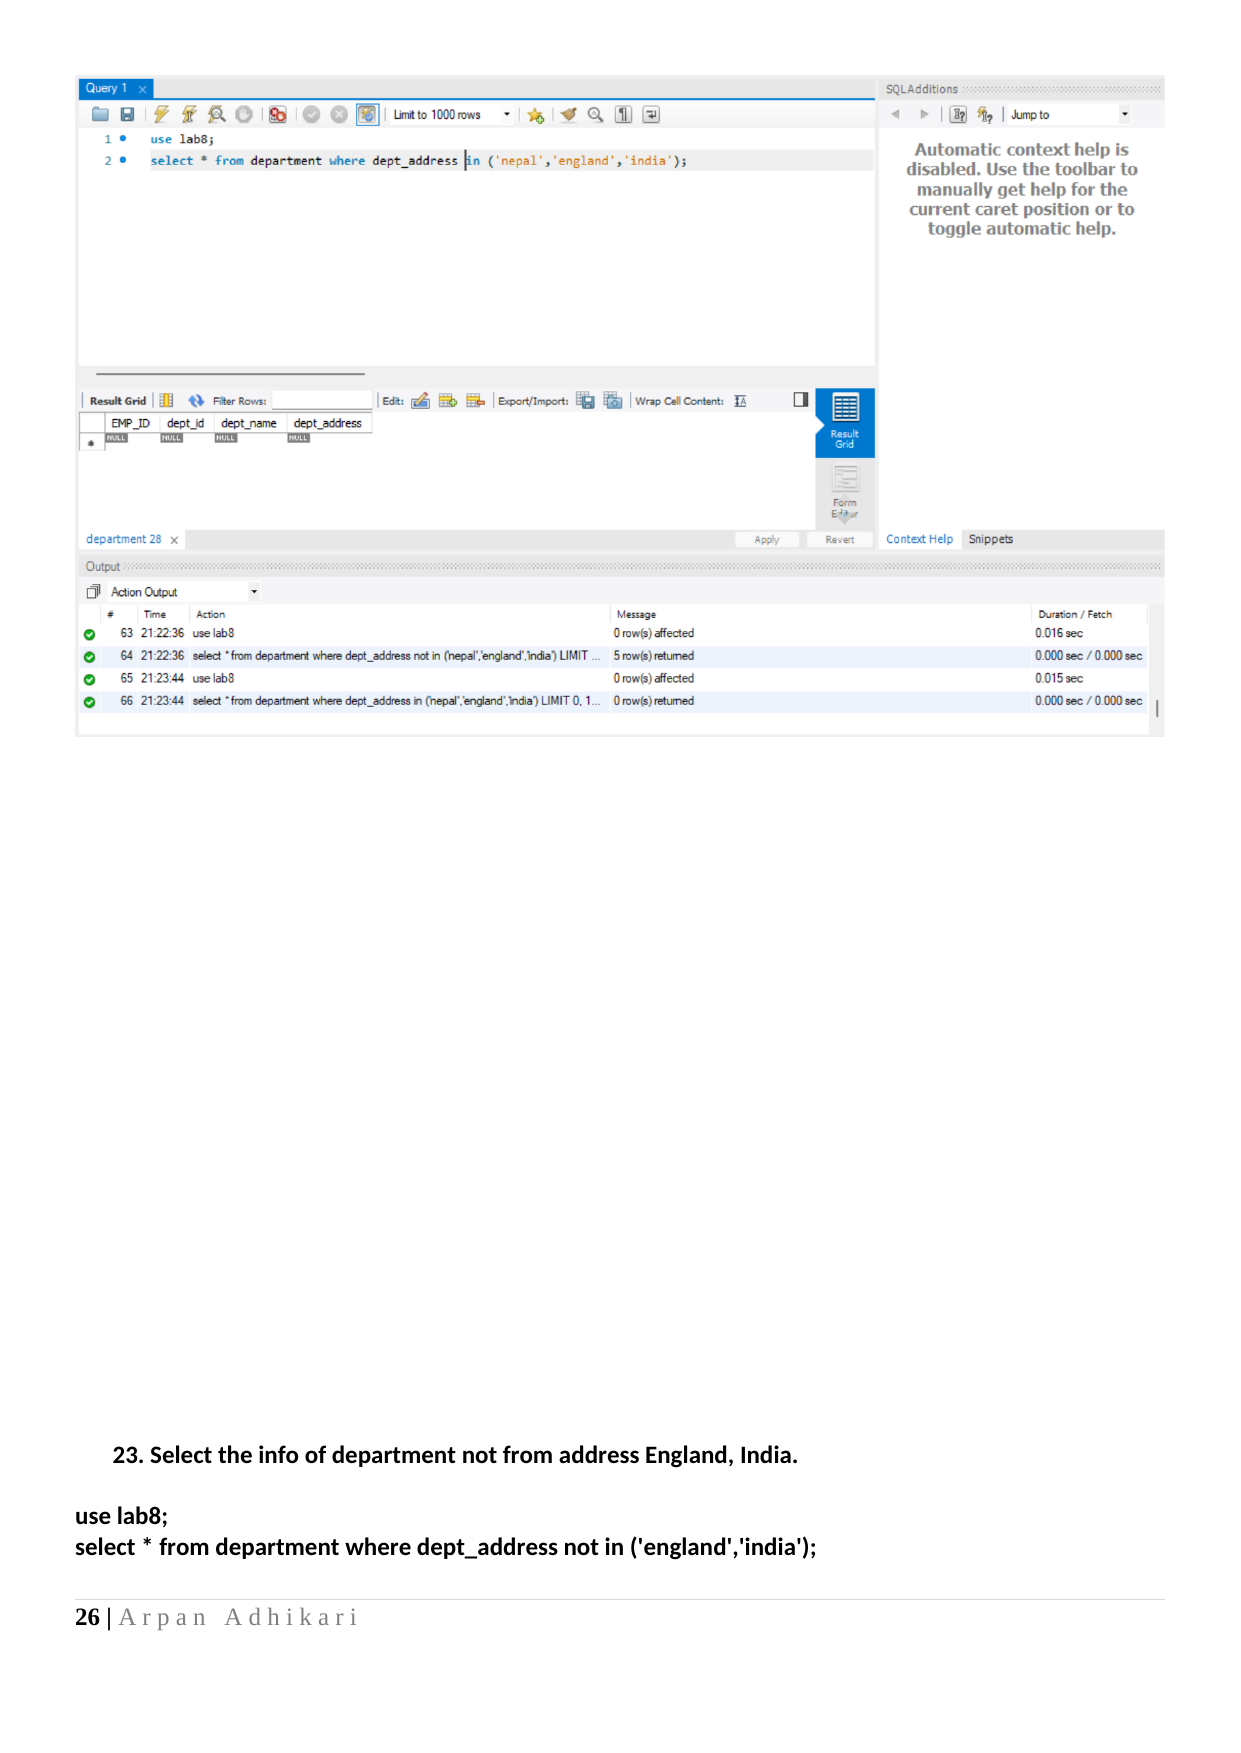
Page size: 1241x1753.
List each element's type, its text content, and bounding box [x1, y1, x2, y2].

picture [75, 75, 1165, 737]
text select * from department where dept_address not in ('england','india'); [75, 1531, 1165, 1561]
list Select the info of department not from address England, India. [112, 1439, 1165, 1469]
text use lab8; [75, 1500, 1165, 1531]
